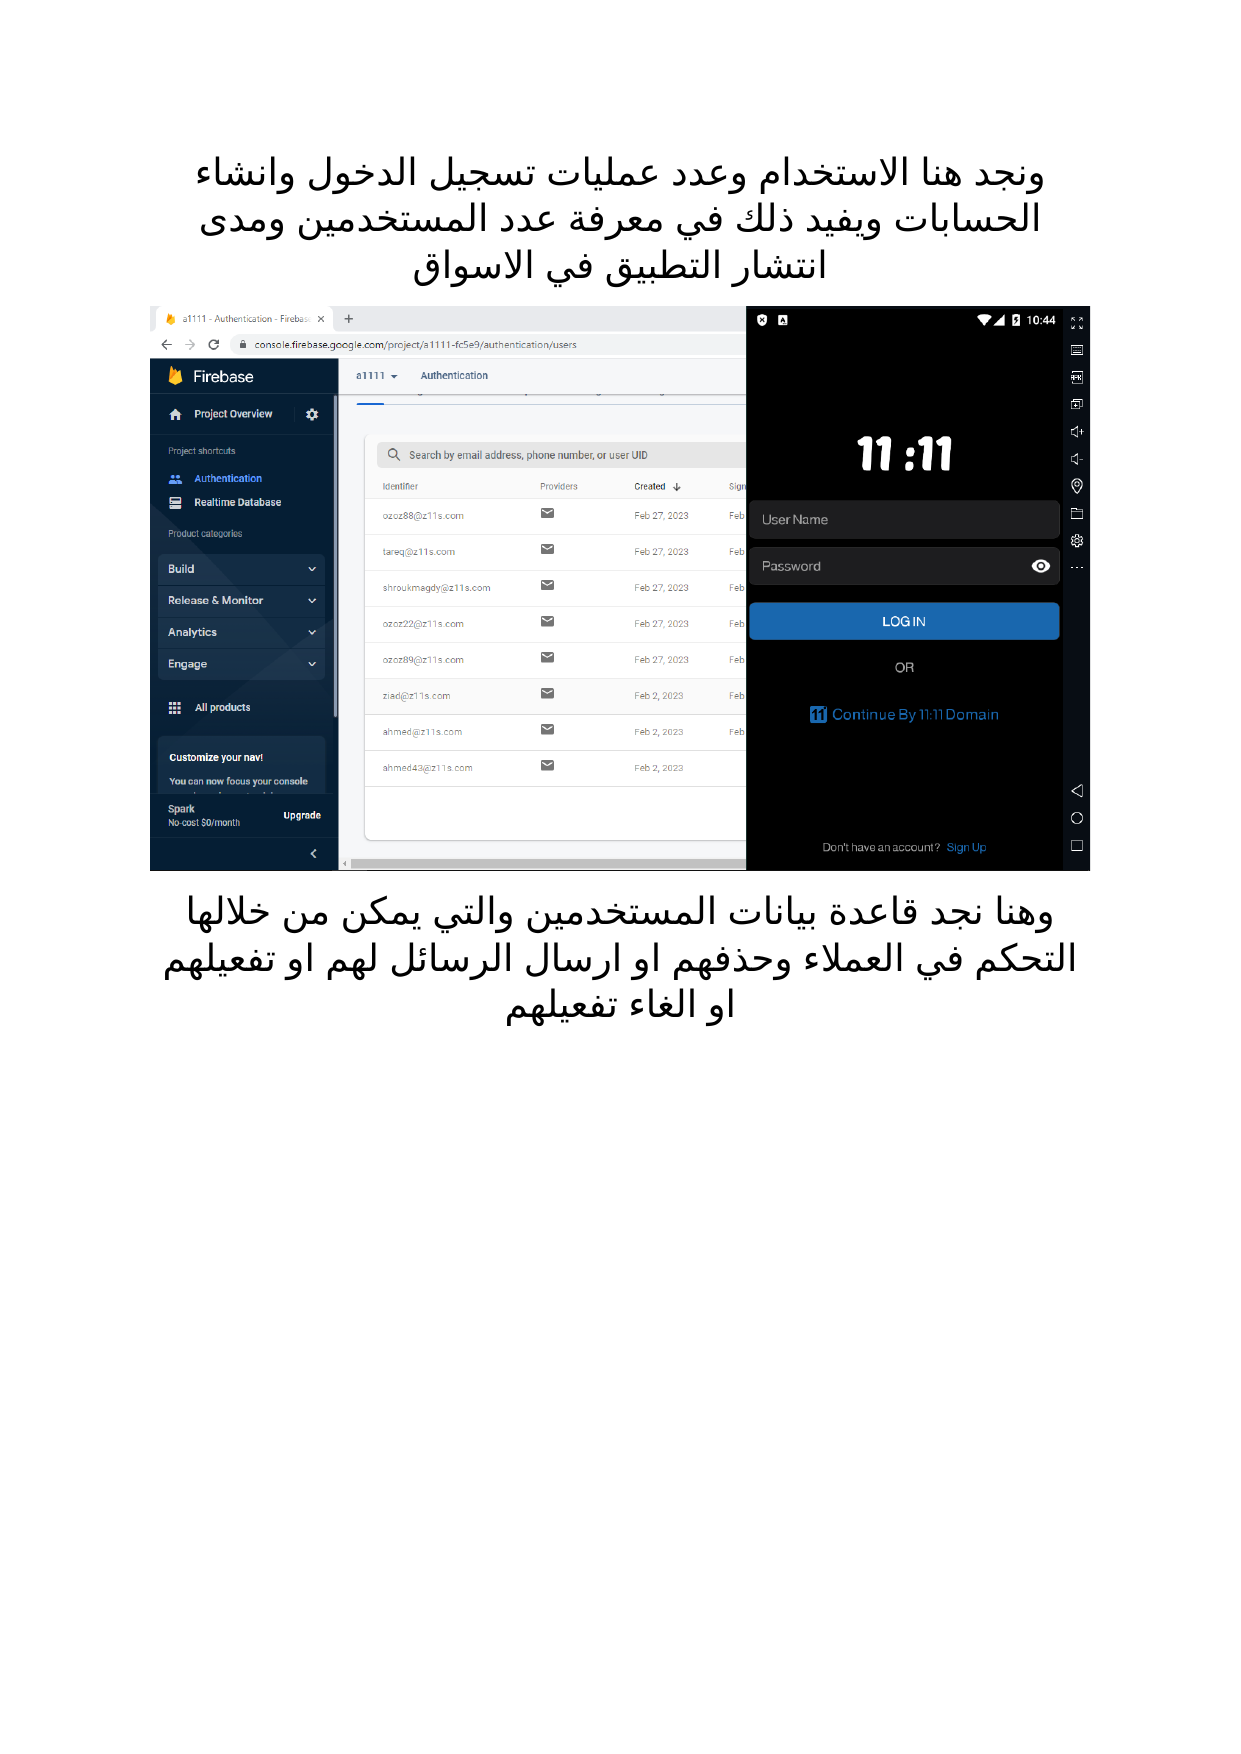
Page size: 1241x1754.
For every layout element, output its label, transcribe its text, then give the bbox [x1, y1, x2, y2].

text وهنا نجد قاعدة بيانات المستخدمين والتي يمكن من خلالها التحكم في العملاء وحذفهم او ارسال الرسائل لهم او تفعيلهم او الغاء تفعيلهم [150, 889, 1090, 1026]
text ونجد هنا الاستخدام وعدد عمليات تسجيل الدخول وانشاء الحسابات ويفيد ذلك في معرفة عدد المستخدمين ومدى انتشار التطبيق في الاسواق [150, 150, 1090, 286]
picture [150, 306, 1091, 871]
